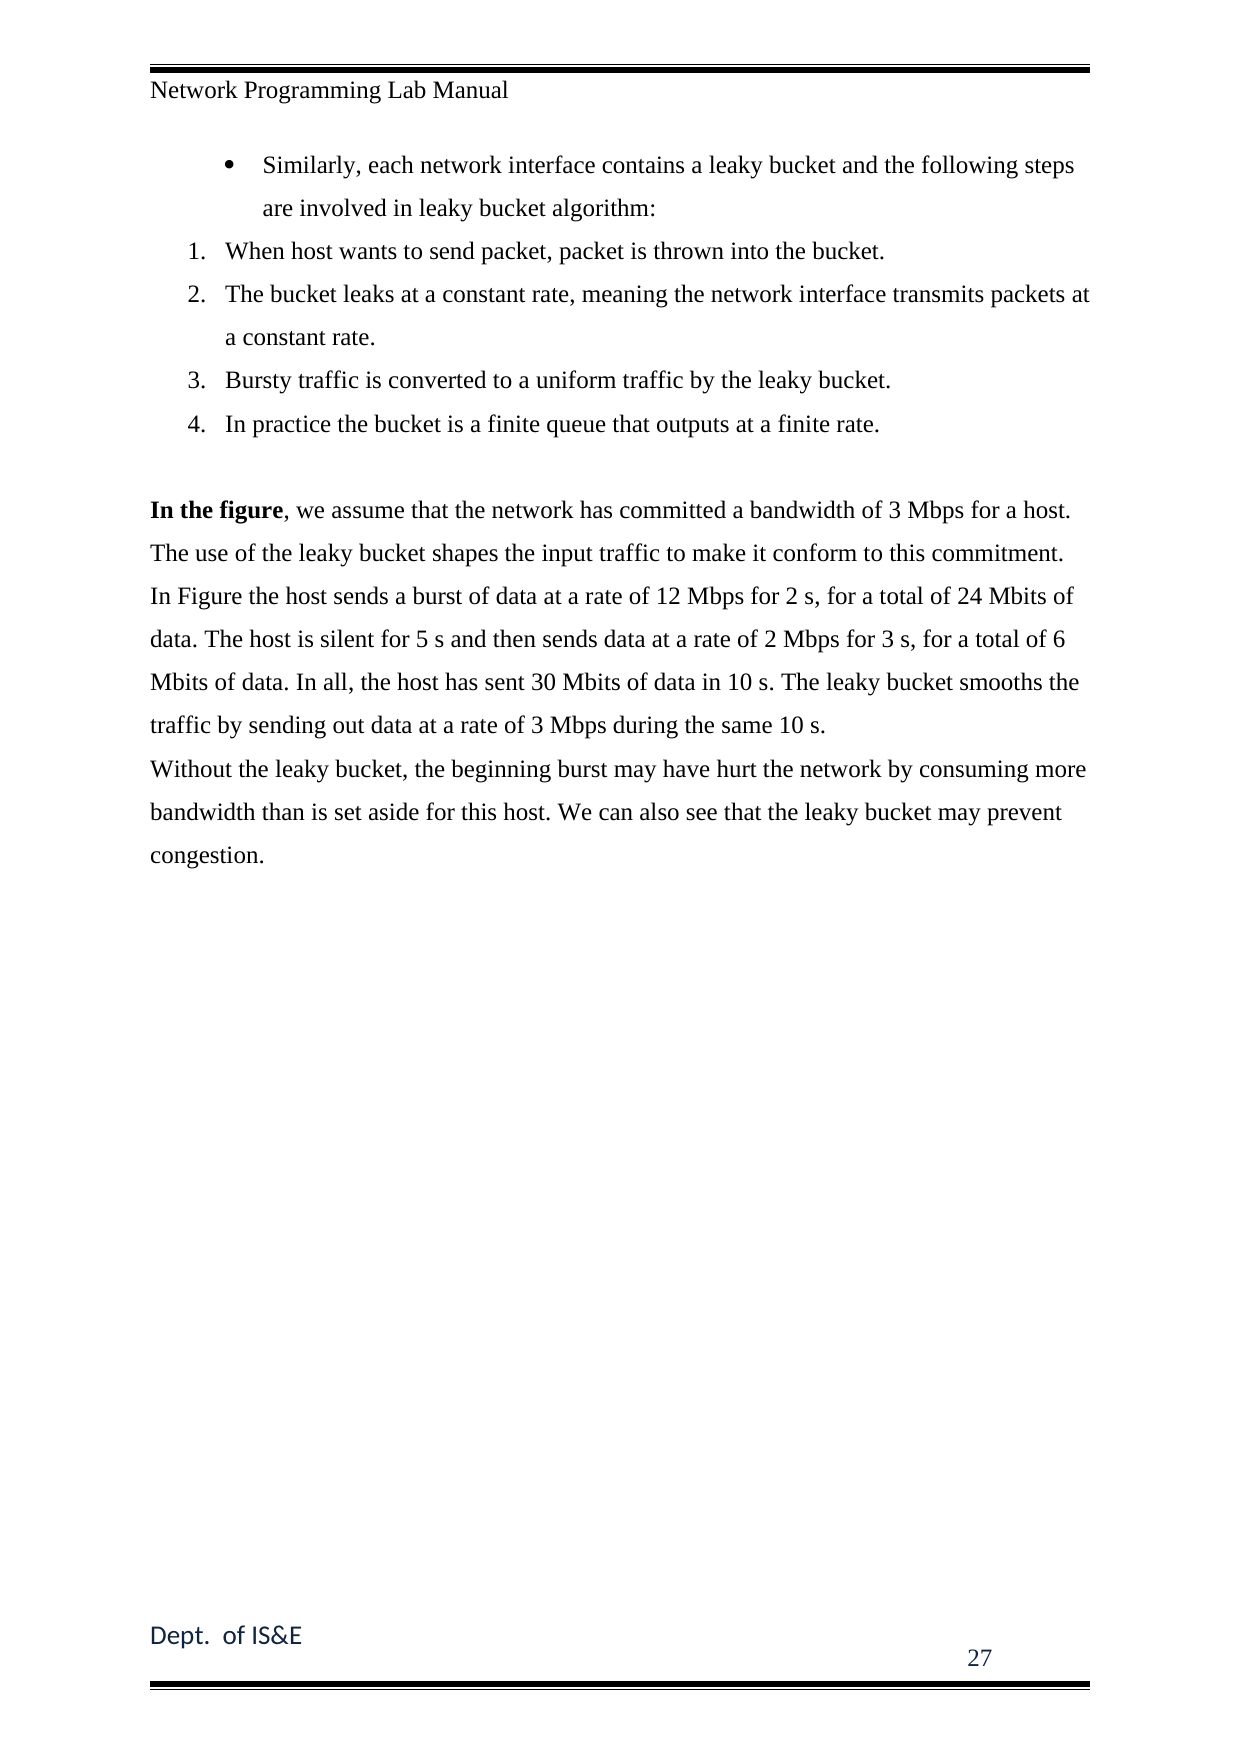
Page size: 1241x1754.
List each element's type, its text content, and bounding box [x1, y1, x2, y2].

list When host wants to send packet, packet is thrown into the bucket. [187, 236, 1090, 265]
list Similarly, each network interface contains a leaky bucket and the following steps are involved in leaky bucket algorithm: [225, 150, 1090, 222]
text Without the leaky bucket, the beginning burst may have hurt the network by consuming more bandwidth than is set aside for this host. We can also see that the leaky bucket may prevent congestion. [150, 754, 1090, 869]
list Bursty traffic is converted to a uniform traffic by the leaky bucket. [187, 366, 1090, 394]
list In practice the bucket is a finite queue that outputs at a finite rate. [187, 409, 1090, 437]
list The bucket leaks at a constant rate, meaning the network interface transmits packets at a constant rate. [187, 279, 1090, 351]
text In the figure, we assume that the network has committed a bandwidth of 3 Mbps for a host. The use of the leaky bucket shapes the input traffic to make it conform to this commitment. In Figure the host sends a burst of data at a rate of 12 Mbps for 2 s, for a total of 24 Mbits of data. The host is silent for 5 s and then sends data at a rate of 2 Mbps for 3 s, for a total of 6 Mbits of data. In all, the host has sent 30 Mbits of data in 10 s. The leaky bucket smooths the traffic by sending out data at a rate of 3 Mbps during the same 10 s. [150, 495, 1090, 739]
